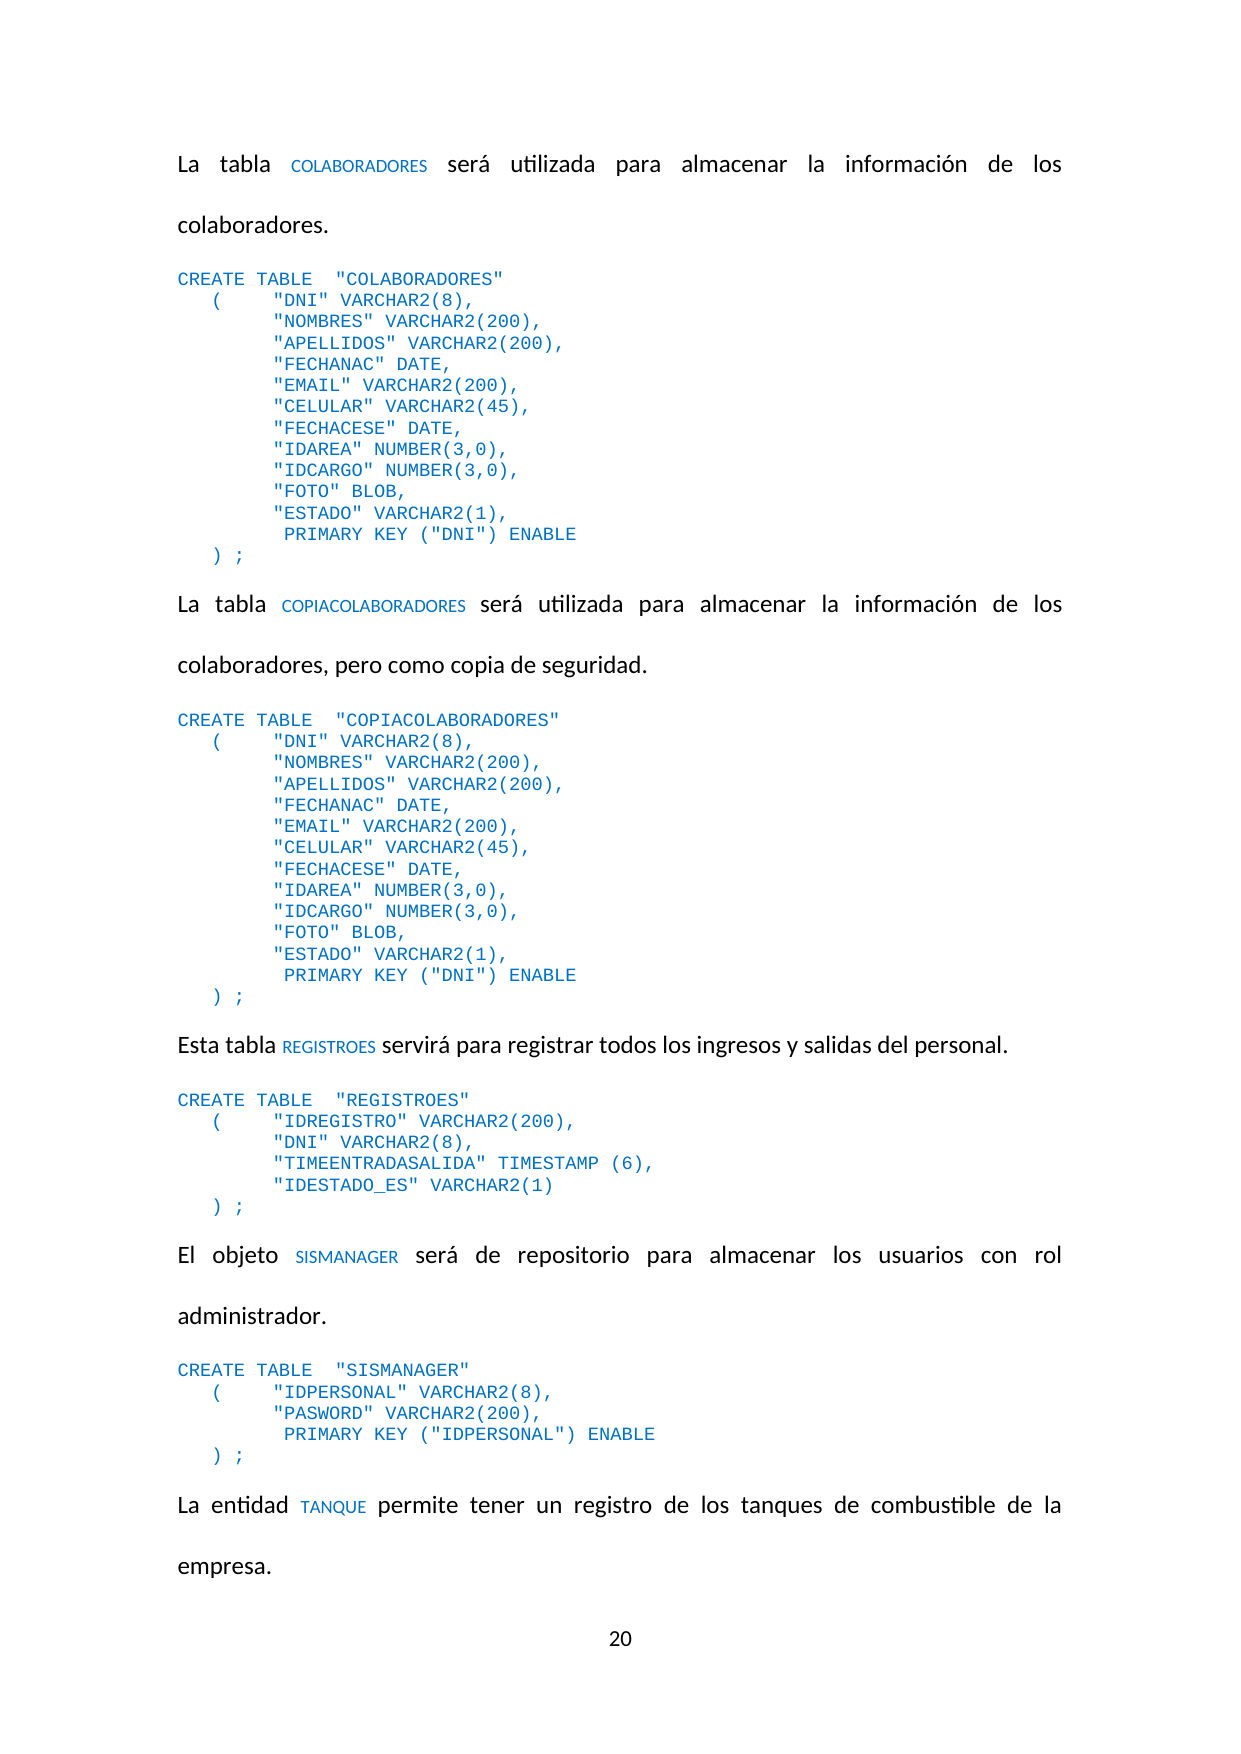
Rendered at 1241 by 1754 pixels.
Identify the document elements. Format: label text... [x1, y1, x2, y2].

text "CELULAR" VARCHAR2(45), [177, 838, 1063, 859]
text "EMAIL" VARCHAR2(200), [177, 376, 1063, 397]
text "FECHANAC" DATE, [177, 796, 1063, 817]
text "FECHACESE" DATE, [177, 859, 1063, 881]
text "FECHACESE" DATE, [177, 418, 1063, 440]
text "PASWORD" VARCHAR2(200), [177, 1404, 1063, 1425]
text ) ; [177, 1446, 1063, 1467]
text PRIMARY KEY ("DNI") ENABLE [177, 525, 1063, 546]
text "FOTO" BLOB, [177, 923, 1063, 944]
text "IDCARGO" NUMBER(3,0), [177, 902, 1063, 923]
text ( "IDREGISTRO" VARCHAR2(200), [177, 1112, 1063, 1133]
text "IDESTADO_ES" VARCHAR2(1) [177, 1175, 1063, 1197]
text "APELLIDOS" VARCHAR2(200), [177, 774, 1063, 796]
text La tabla COPIACOLABORADORES será utilizada para almacenar la información de los colaboradores, pero como copia de seguridad. [177, 588, 1063, 680]
text ( "DNI" VARCHAR2(8), [177, 291, 1063, 312]
text "IDAREA" NUMBER(3,0), [177, 881, 1063, 902]
text "FECHANAC" DATE, [177, 355, 1063, 376]
text "ESTADO" VARCHAR2(1), [177, 503, 1063, 525]
text CREATE TABLE "COLABORADORES" [177, 270, 1063, 291]
text CREATE TABLE "COPIACOLABORADORES" [177, 711, 1063, 732]
text PRIMARY KEY ("DNI") ENABLE [177, 966, 1063, 987]
text Esta tabla REGISTROES servirá para registrar todos los ingresos y salidas del personal. [177, 1029, 1063, 1060]
text "DNI" VARCHAR2(8), [177, 1133, 1063, 1154]
text "NOMBRES" VARCHAR2(200), [177, 753, 1063, 774]
text "ESTADO" VARCHAR2(1), [177, 944, 1063, 966]
text "EMAIL" VARCHAR2(200), [177, 817, 1063, 838]
text La tabla COLABORADORES será utilizada para almacenar la información de los colaboradores. [177, 148, 1063, 239]
text ) ; [177, 987, 1063, 1008]
text "IDCARGO" NUMBER(3,0), [177, 461, 1063, 482]
text "IDAREA" NUMBER(3,0), [177, 440, 1063, 461]
text ( "IDPERSONAL" VARCHAR2(8), [177, 1382, 1063, 1404]
text "APELLIDOS" VARCHAR2(200), [177, 333, 1063, 355]
text ) ; [177, 546, 1063, 567]
text CREATE TABLE "SISMANAGER" [177, 1361, 1063, 1382]
text "NOMBRES" VARCHAR2(200), [177, 312, 1063, 333]
text ( "DNI" VARCHAR2(8), [177, 732, 1063, 753]
text PRIMARY KEY ("IDPERSONAL") ENABLE [177, 1425, 1063, 1446]
text CREATE TABLE "REGISTROES" [177, 1090, 1063, 1112]
text ) ; [177, 1197, 1063, 1218]
text El objeto SISMANAGER será de repositorio para almacenar los usuarios con rol administrador. [177, 1239, 1063, 1331]
text "CELULAR" VARCHAR2(45), [177, 397, 1063, 418]
text La entidad TANQUE permite tener un registro de los tanques de combustible de la empresa. [177, 1489, 1063, 1580]
text "FOTO" BLOB, [177, 482, 1063, 503]
text "TIMEENTRADASALIDA" TIMESTAMP (6), [177, 1154, 1063, 1175]
